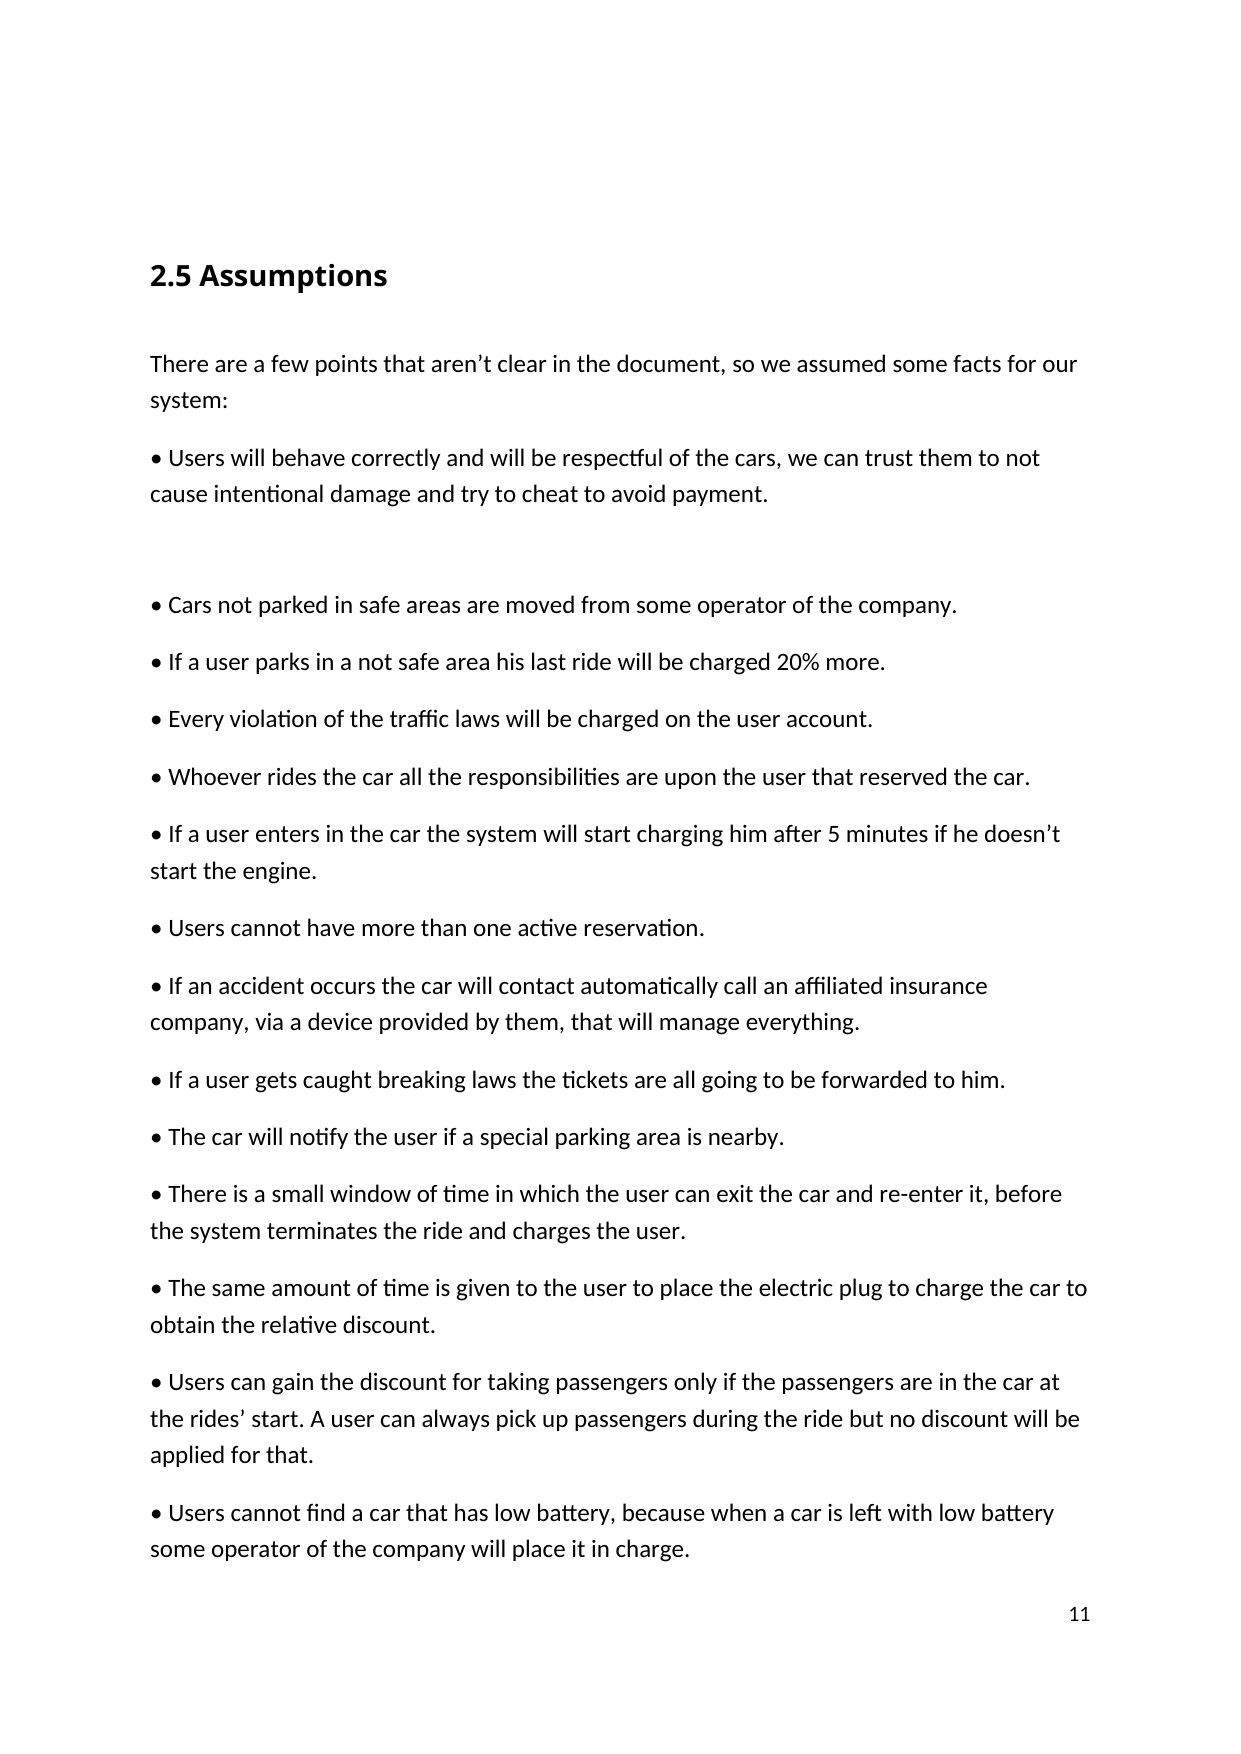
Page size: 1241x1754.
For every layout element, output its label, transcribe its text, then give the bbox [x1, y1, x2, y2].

text • If a user parks in a not safe area his last ride will be charged 20% more. [150, 646, 1090, 677]
text • Cars not parked in safe areas are moved from some operator of the company. [150, 589, 1090, 619]
text • There is a small window of time in which the user can exit the car and re-enter it, before the system terminates the ride and charges the user. [150, 1178, 1090, 1246]
text • Users will behave correctly and will be respectful of the cars, we can trust them to not cause intentional damage and try to cheat to avoid payment. [150, 442, 1090, 509]
text There are a few points that aren’t clear in the document, so we assumed some facts for our system: [150, 348, 1090, 415]
text • Users cannot have more than one active reservation. [150, 912, 1090, 943]
text • The same amount of time is given to the user to place the electric plug to charge the car to obtain the relative discount. [150, 1272, 1090, 1339]
text • Whoever rides the car all the responsibilities are upon the user that reserved the car. [150, 761, 1090, 792]
subtitle 2.5 Assumptions [150, 256, 1090, 295]
text • Every violation of the traffic laws will be charged on the user account. [150, 704, 1090, 734]
text • If a user enters in the car the system will start charging him after 5 minutes if he doesn’t start the engine. [150, 818, 1090, 886]
text • If a user gets caught breaking laws the tickets are all going to be forwarded to him. [150, 1064, 1090, 1094]
text • Users cannot find a car that has low battery, because when a car is left with low battery some operator of the company will place it in charge. [150, 1497, 1090, 1564]
text • Users can gain the discount for taking passengers only if the passengers are in the car at the rides’ start. A user can always pick up passengers during the ride but no discount will be applied for that. [150, 1366, 1090, 1470]
text • The car will notify the user if a special parking area is nearby. [150, 1121, 1090, 1152]
text • If an accident occurs the car will contact automatically call an affiliated insurance company, via a device provided by them, that will manage everything. [150, 970, 1090, 1037]
